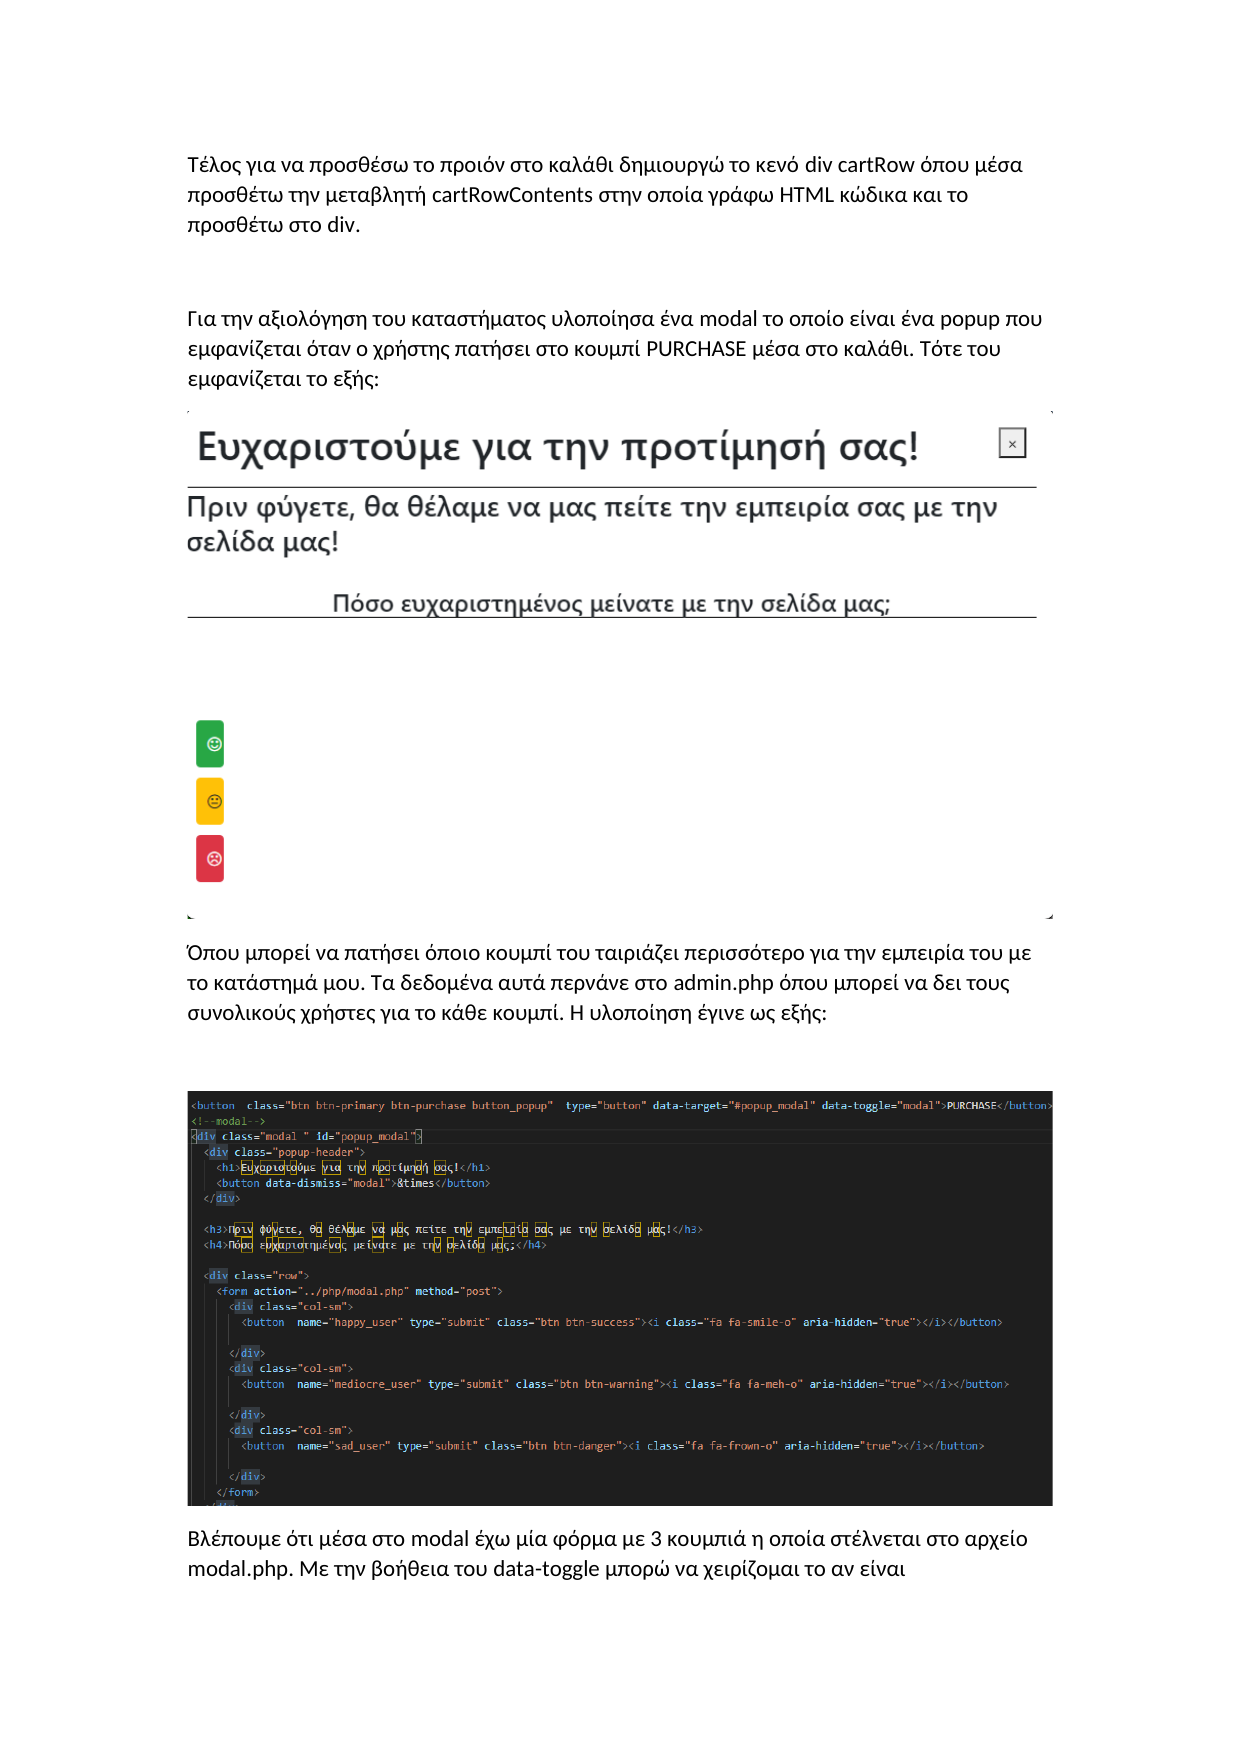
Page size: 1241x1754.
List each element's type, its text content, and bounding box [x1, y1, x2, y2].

text Τέλος για να προσθέσω το προιόν στο καλάθι δημιουργώ το κενό div cartRow όπου μέσα προσθέτω την μεταβλητή cartRowContents στην οποία γράφω HTML κώδικα και το προσθέτω στο div. [187, 150, 1053, 238]
text Όπου μπορεί να πατήσει όποιο κουμπί του ταιριάζει περισσότερο για την εμπειρία του με το κατάστημά μου. Τα δεδομένα αυτά περνάνε στο admin.php όπου μπορεί να δει τους συνολικούς χρήστες για το κάθε κουμπί. Η υλοποίηση έγινε ως εξής: [187, 938, 1053, 1026]
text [187, 1524, 1053, 1582]
text Για την αξιολόγηση του καταστήματος υλοποίησα ένα modal το οποίο είναι ένα popup που εμφανίζεται όταν ο χρήστης πατήσει στο κουμπί PURCHASE μέσα στο καλάθι. Τότε του εμφανίζεται το εξής: [187, 304, 1053, 393]
picture [187, 1091, 1053, 1506]
picture [187, 411, 1053, 919]
